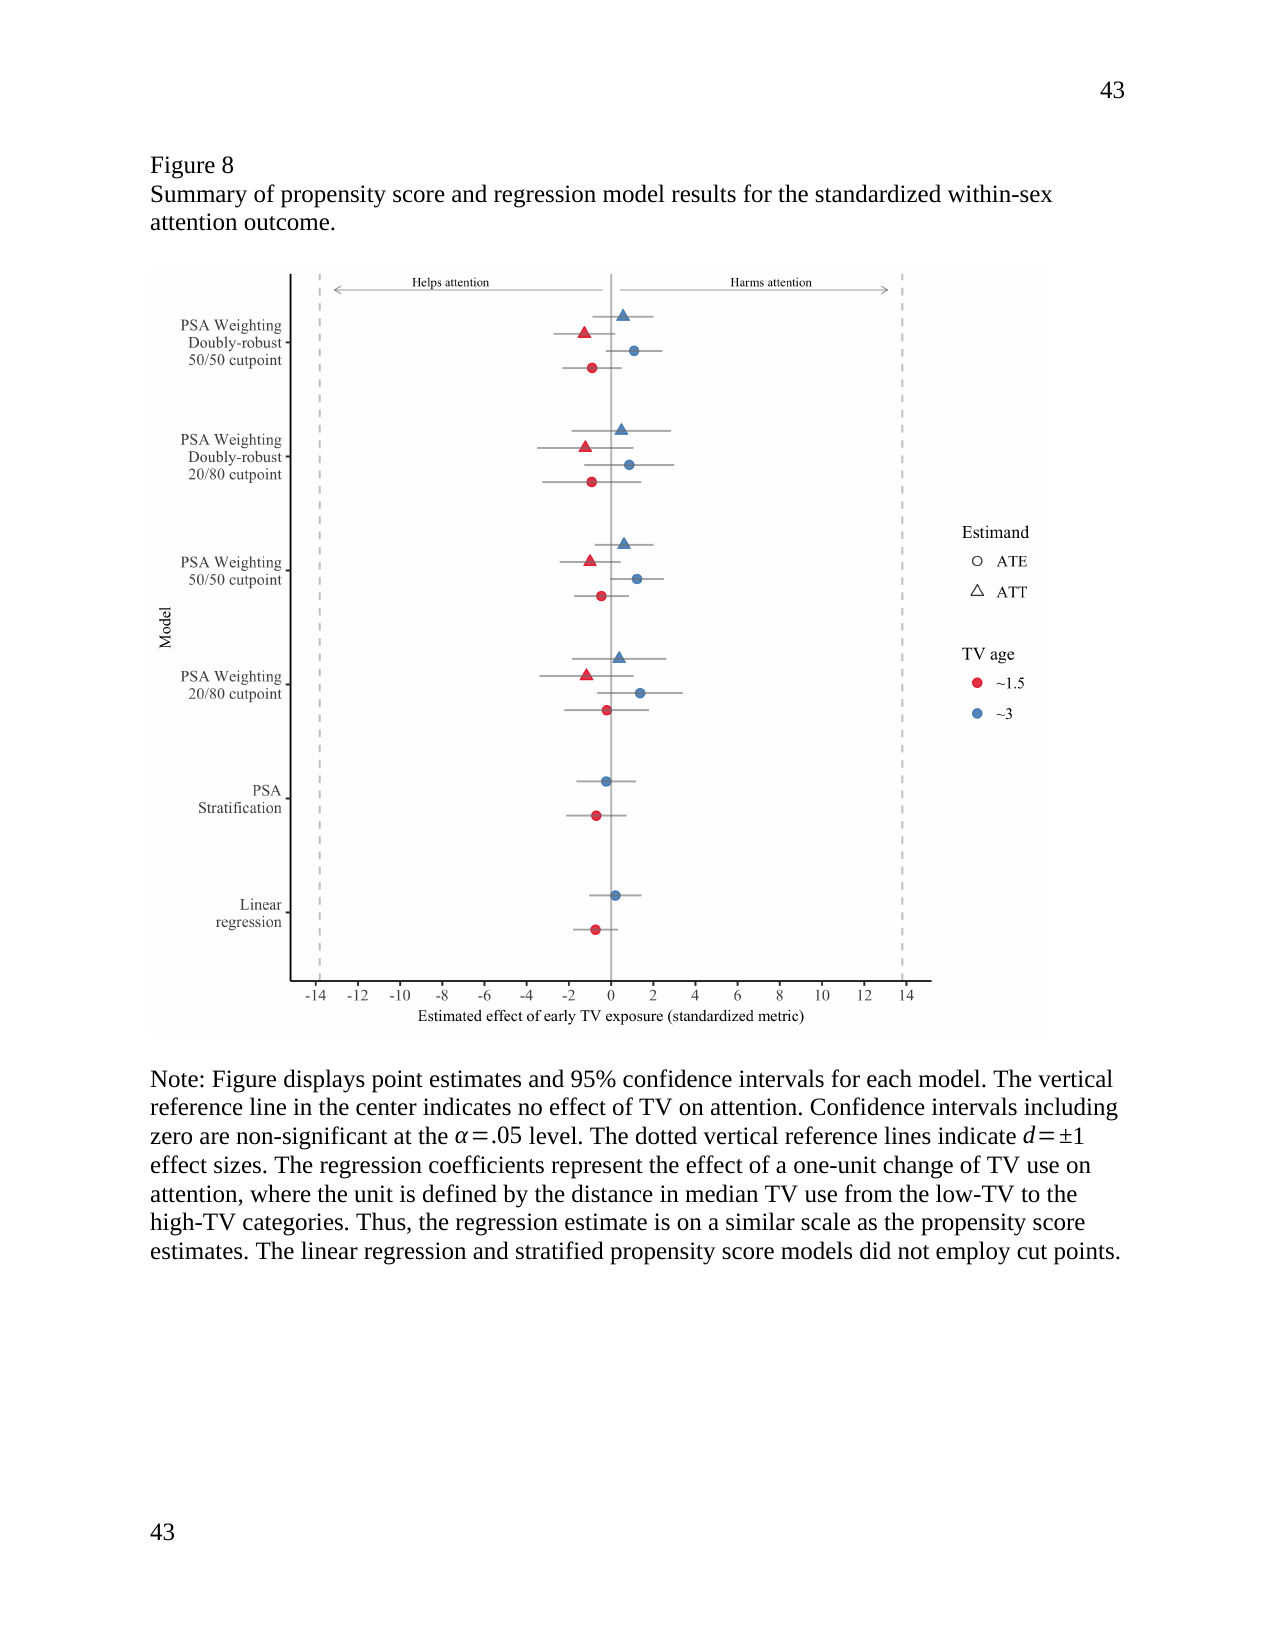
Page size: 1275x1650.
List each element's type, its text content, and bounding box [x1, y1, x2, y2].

picture [150, 265, 1049, 1035]
text Note: Figure displays point estimates and 95% confidence intervals for each model. The vertical reference line in the center indicates no effect of TV on attention. Confidence intervals including zero are non-significant at the level. The dotted vertical reference lines indicate 1 effect sizes. The regression coefficients represent the effect of a one-unit change of TV use on attention, where the unit is defined by the distance in median TV use from the low-TV to the high-TV categories. Thus, the regression estimate is on a similar scale as the propensity score estimates. The linear regression and stratified propensity score models did not employ cut points. [150, 1064, 1125, 1265]
text Summary of propensity score and regression model results for the standardized within-sex attention outcome. [150, 179, 1125, 236]
text Figure 8 [150, 150, 1125, 179]
